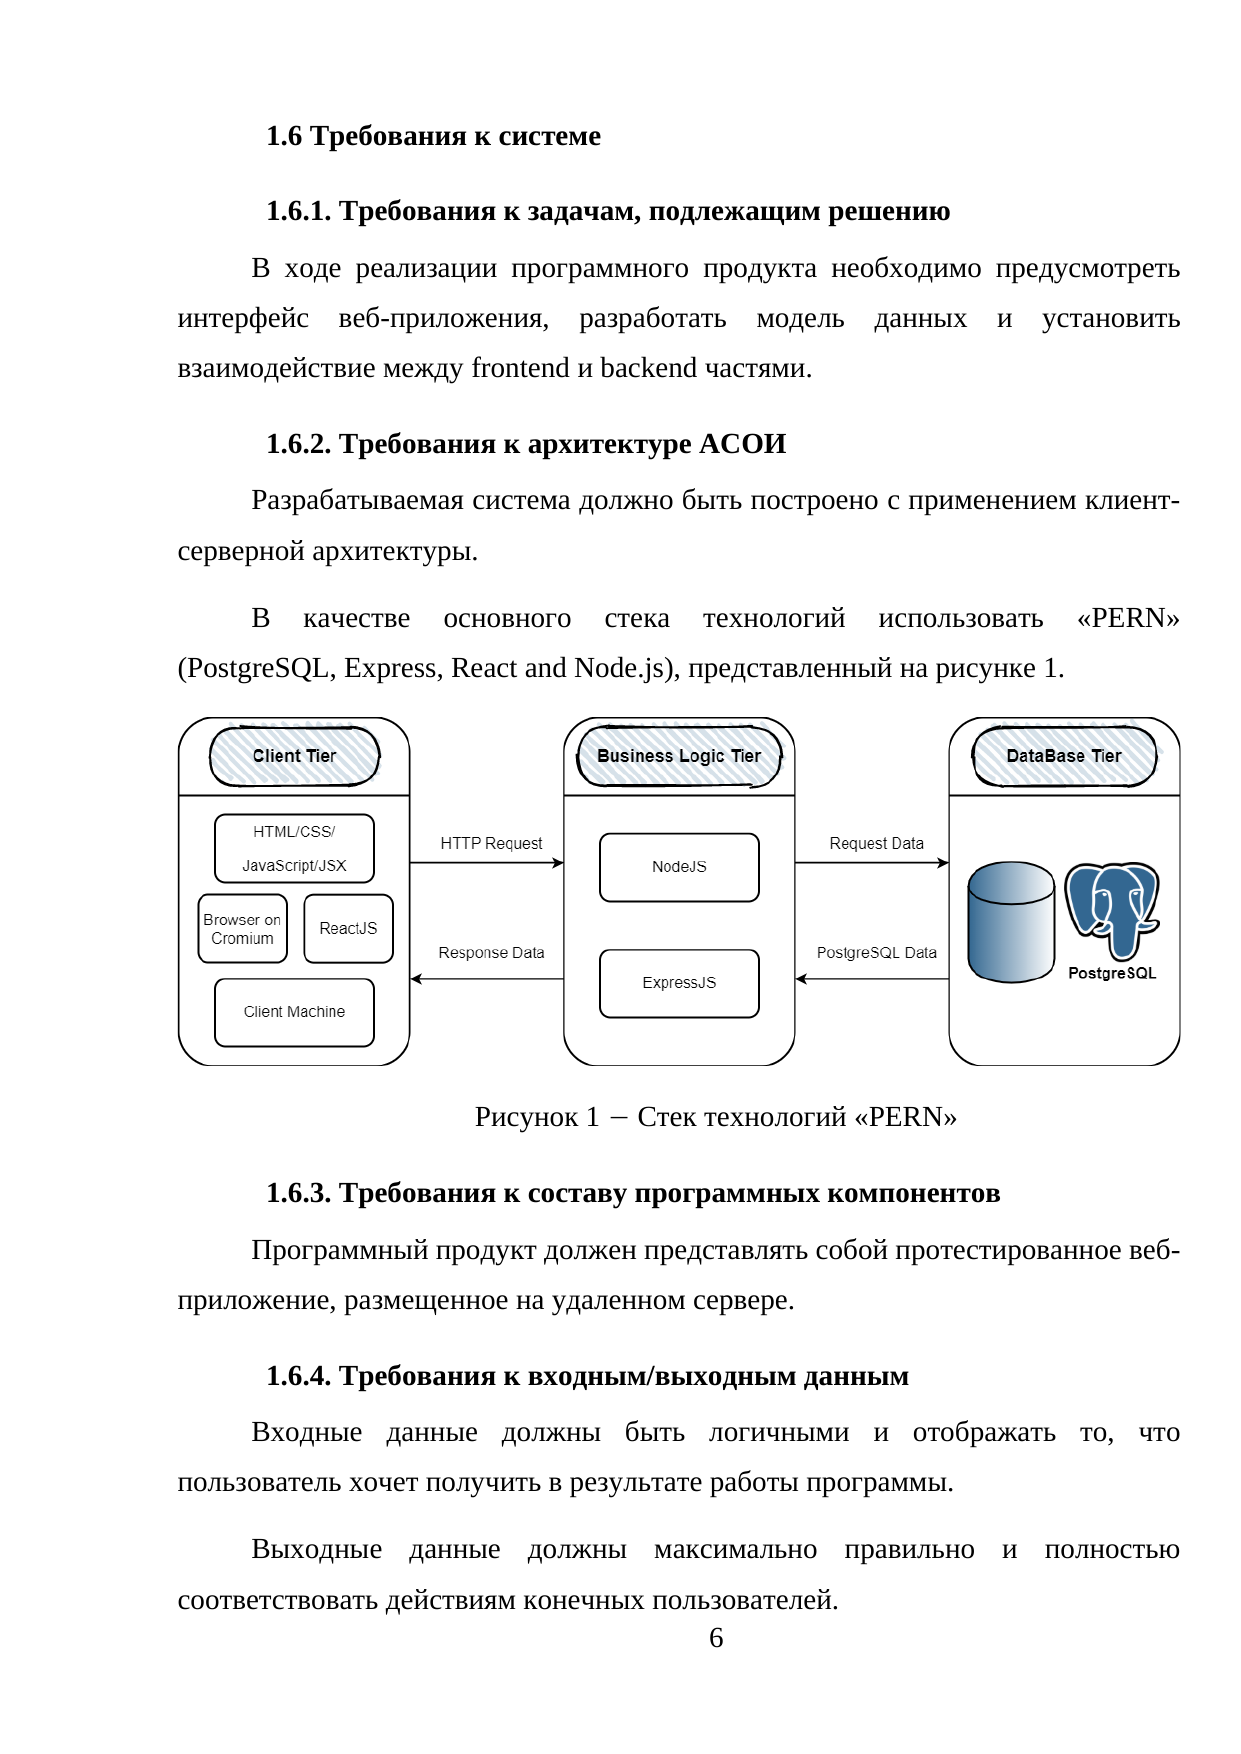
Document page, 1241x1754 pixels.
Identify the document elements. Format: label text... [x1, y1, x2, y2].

subtitle Требования к составу программных компонентов [266, 1175, 1181, 1209]
text В качестве основного стека технологий использовать «PERN» (PostgreSQL, Express, React and Node.js), представленный на рисунке 1. [177, 600, 1181, 684]
subtitle Требования к системе [266, 118, 1181, 152]
text Выходные данные должны максимально правильно и полностью соответствовать действиям конечных пользователей. [177, 1531, 1181, 1615]
text Рисунок 1  Стек технологий «PERN» [177, 1099, 1181, 1133]
subtitle Требования к входным/выходным данным [266, 1358, 1181, 1391]
text Программный продукт должен представлять собой протестированное веб-приложение, размещенное на удаленном сервере. [177, 1232, 1181, 1316]
subtitle Требования к архитектуре АСОИ [266, 426, 1181, 459]
text В ходе реализации программного продукта необходимо предусмотреть интерфейс веб-приложения, разработать модель данных и установить взаимодействие между frontend и backend частями. [177, 250, 1181, 384]
picture [177, 717, 1181, 1066]
subtitle Требования к задачам, подлежащим решению [266, 193, 1181, 227]
text Входные данные должны быть логичными и отображать то, что пользователь хочет получить в результате работы программы. [177, 1414, 1181, 1498]
text Разрабатываемая система должно быть построено с применением клиент-серверной архитектуры. [177, 482, 1181, 566]
